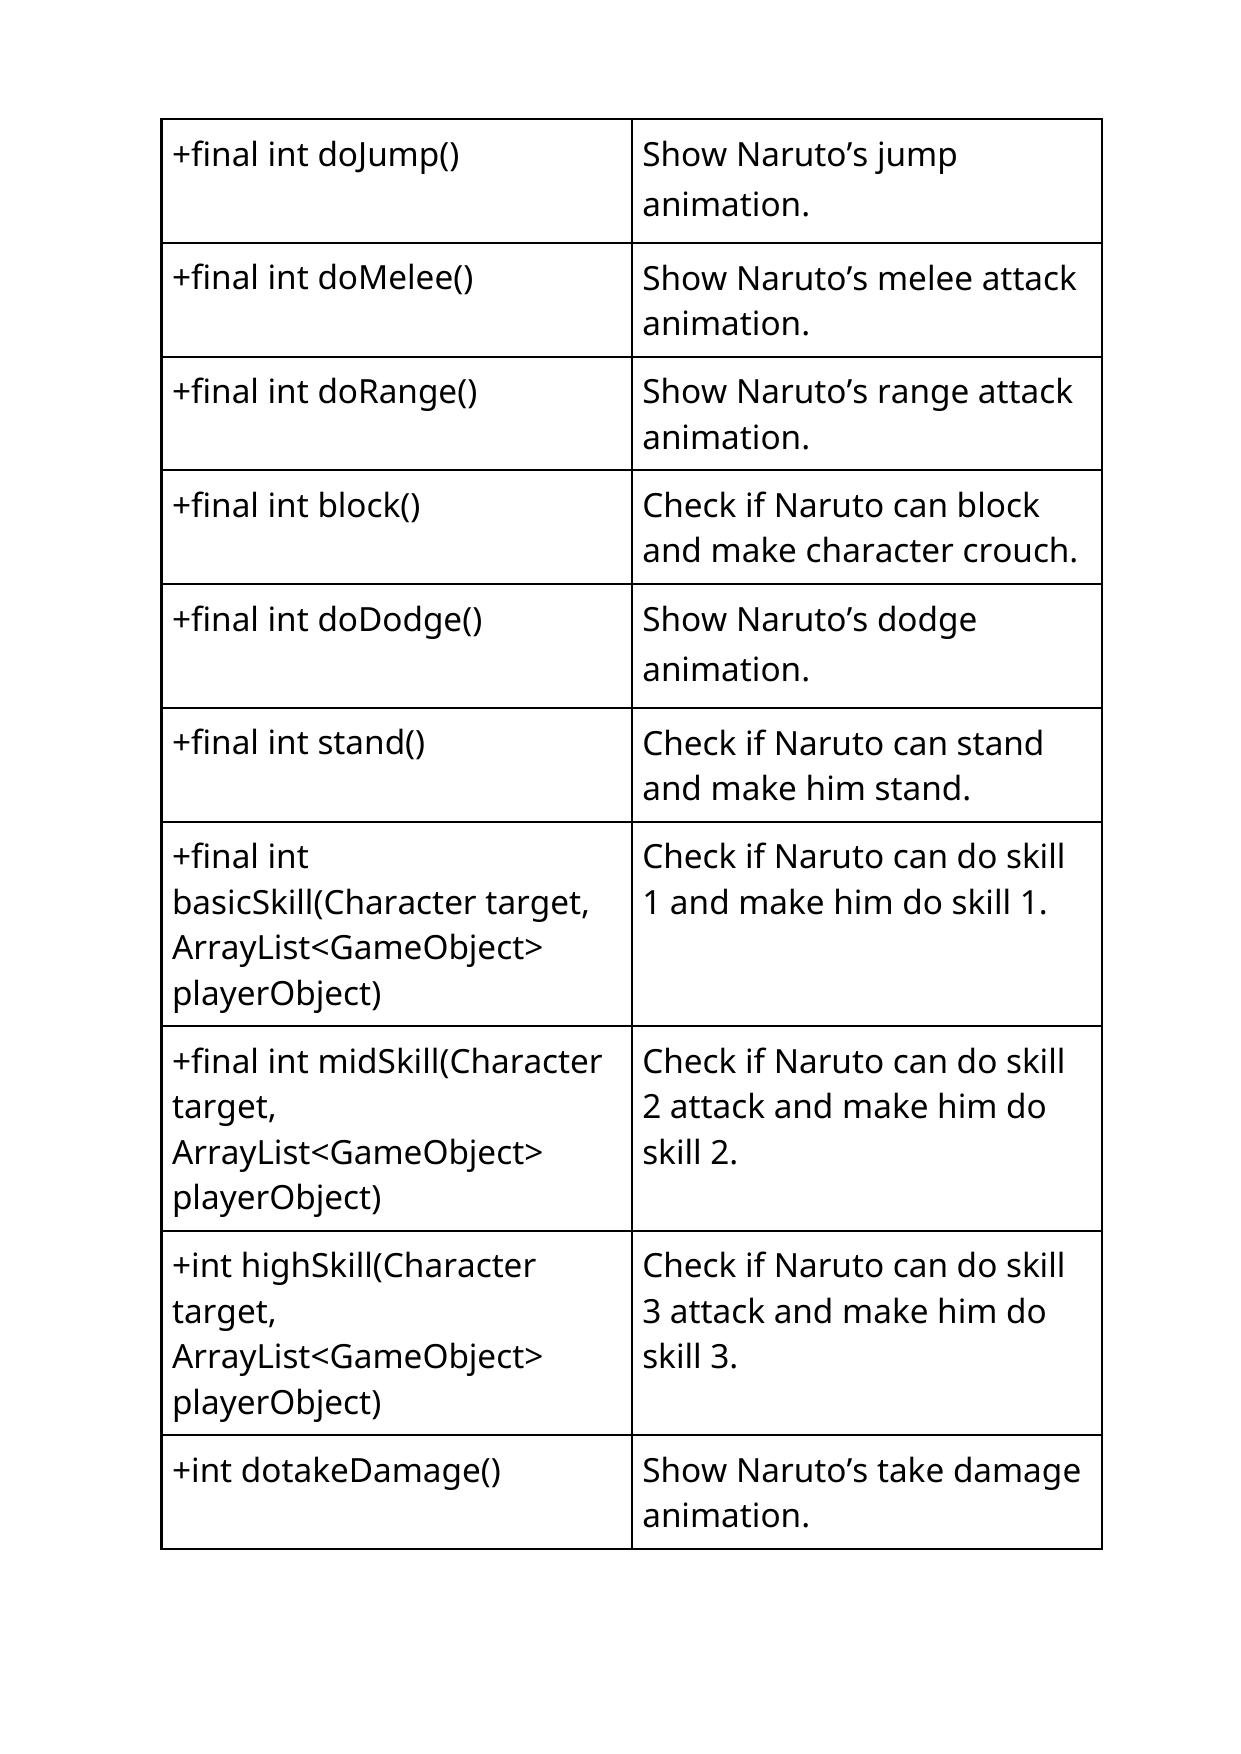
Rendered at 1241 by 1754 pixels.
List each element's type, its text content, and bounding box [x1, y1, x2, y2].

table_cell Check if Naruto can stand and make him stand. [633, 709, 1101, 821]
table_cell Show Naruto’s take damage animation. [633, 1436, 1101, 1548]
table_cell Check if Naruto can do skill 2 attack and make him do skill 2. [633, 1027, 1101, 1230]
table_cell +final int basicSkill(Character target, ArrayList<GameObject> playerObject) [163, 823, 631, 1025]
table_cell +final int stand() [163, 709, 631, 821]
table_cell Check if Naruto can do skill 1 and make him do skill 1. [633, 823, 1101, 1025]
table_cell +int dotakeDamage() [163, 1436, 631, 1548]
table_cell Show Naruto’s range attack animation. [633, 358, 1101, 469]
table_cell +final int doDodge() [163, 585, 631, 707]
table_cell Check if Naruto can do skill 3 attack and make him do skill 3. [633, 1232, 1101, 1434]
table_cell +int highSkill(Character target, ArrayList<GameObject> playerObject) [163, 1232, 631, 1434]
table_cell Show Naruto’s melee attack animation. [633, 244, 1101, 356]
table_cell Show Naruto’s dodge animation. [633, 585, 1101, 707]
table_cell +final int doRange() [163, 358, 631, 469]
table_cell +final int doJump() [163, 120, 631, 242]
table_cell +final int block() [163, 471, 631, 583]
table_cell +final int midSkill(Character target, ArrayList<GameObject> playerObject) [163, 1027, 631, 1230]
table_cell Check if Naruto can block and make character crouch. [633, 471, 1101, 583]
table_cell +final int doMelee() [163, 244, 631, 356]
table_cell Show Naruto’s jump animation. [633, 120, 1101, 242]
